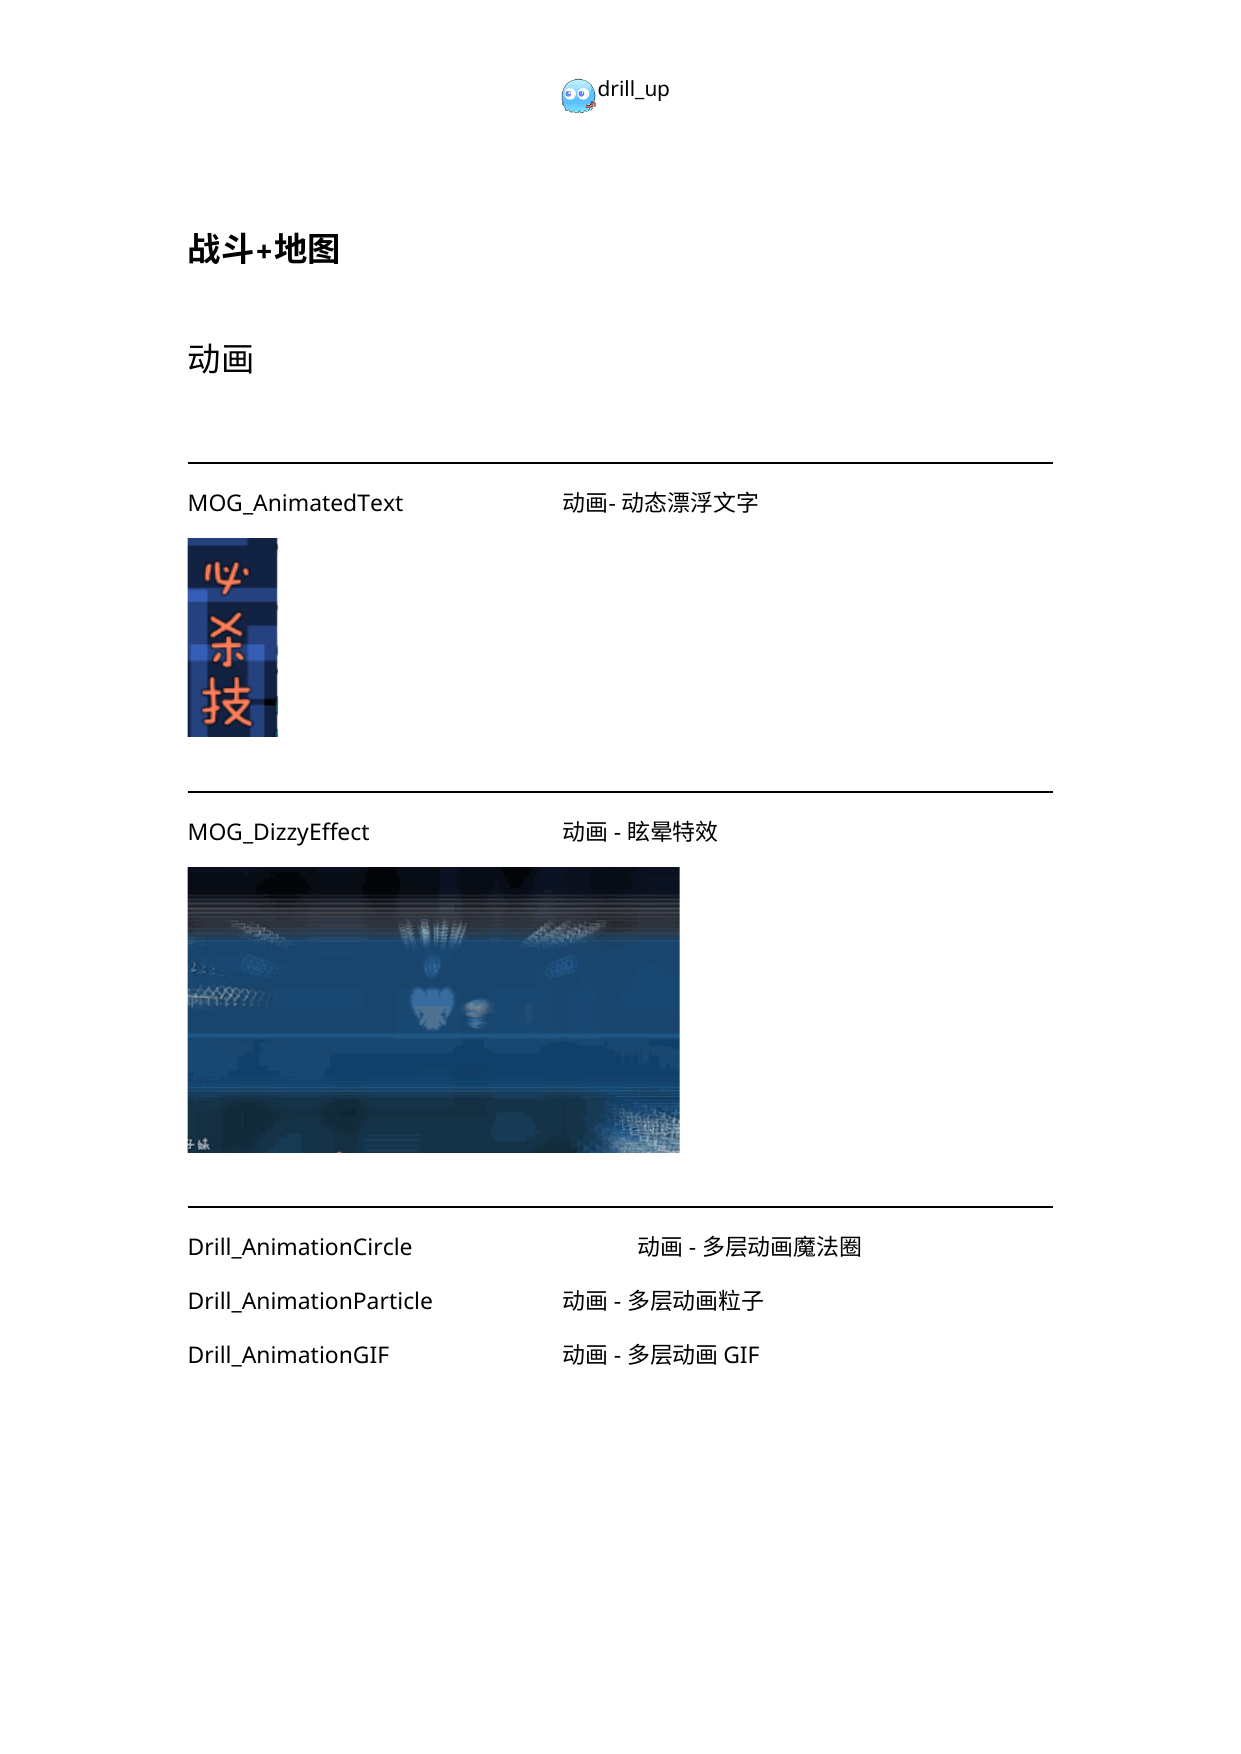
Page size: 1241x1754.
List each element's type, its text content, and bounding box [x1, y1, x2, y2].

text MOG_DizzyEffect 动画 - 眩晕特效 [187, 814, 1053, 847]
picture [187, 538, 279, 737]
picture [187, 867, 680, 1153]
text Drill_AnimationGIF 动画 - 多层动画GIF [187, 1337, 1053, 1370]
text Drill_AnimationParticle 动画 - 多层动画粒子 [187, 1283, 1053, 1316]
text MOG_AnimatedText 动画- 动态漂浮文字 [187, 484, 1053, 518]
subtitle 动画 [187, 333, 1053, 381]
text Drill_AnimationCircle 动画 - 多层动画魔法圈 [187, 1229, 1053, 1262]
picture [556, 73, 597, 115]
subtitle 战斗+地图 [187, 222, 1053, 271]
